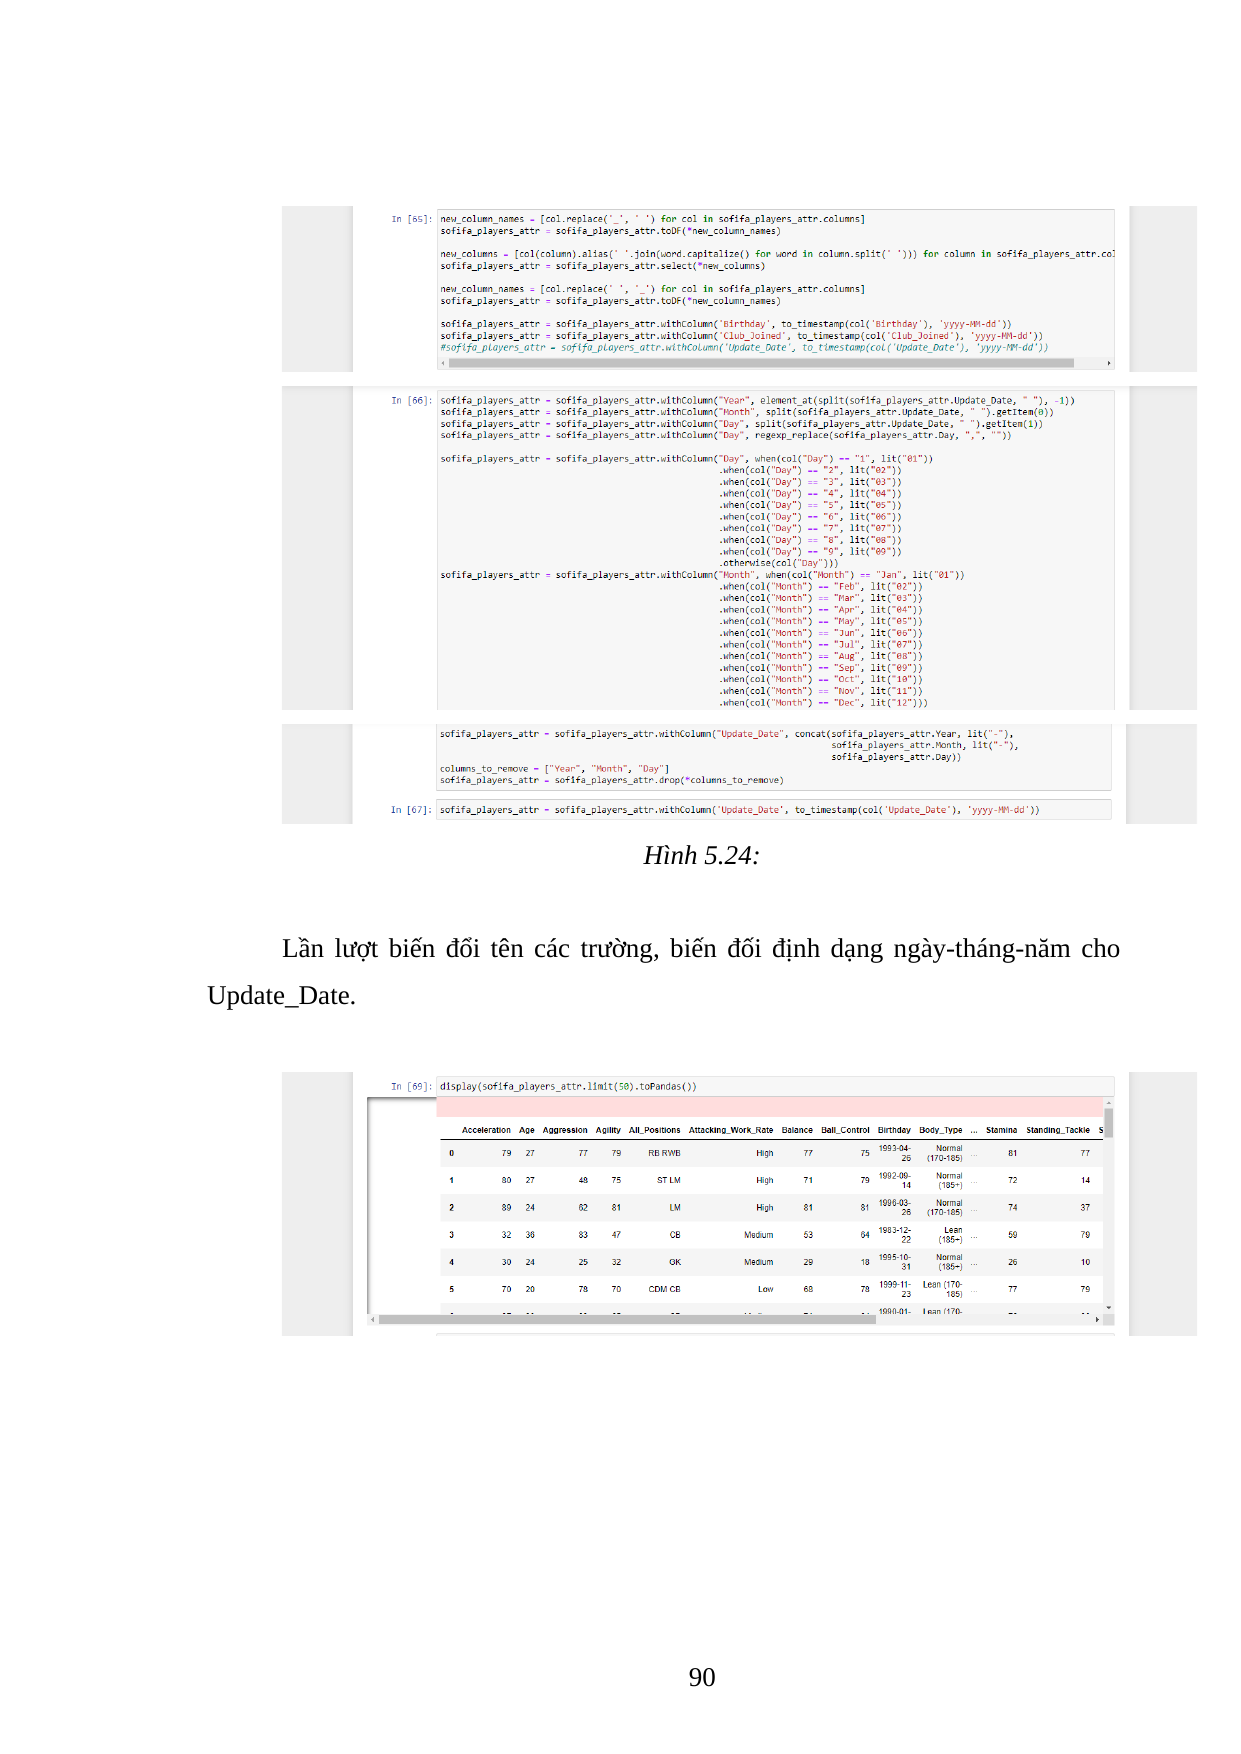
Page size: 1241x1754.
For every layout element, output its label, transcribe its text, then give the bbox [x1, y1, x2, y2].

text Lần lượt biến đổi tên các trường, biến đối định dạng ngày-tháng-năm cho Update_Date. [207, 932, 1122, 1010]
picture [281, 1072, 1198, 1336]
picture [281, 206, 1198, 372]
picture [281, 386, 1198, 710]
text Hình 5.24: [207, 839, 1122, 870]
picture [281, 724, 1198, 824]
